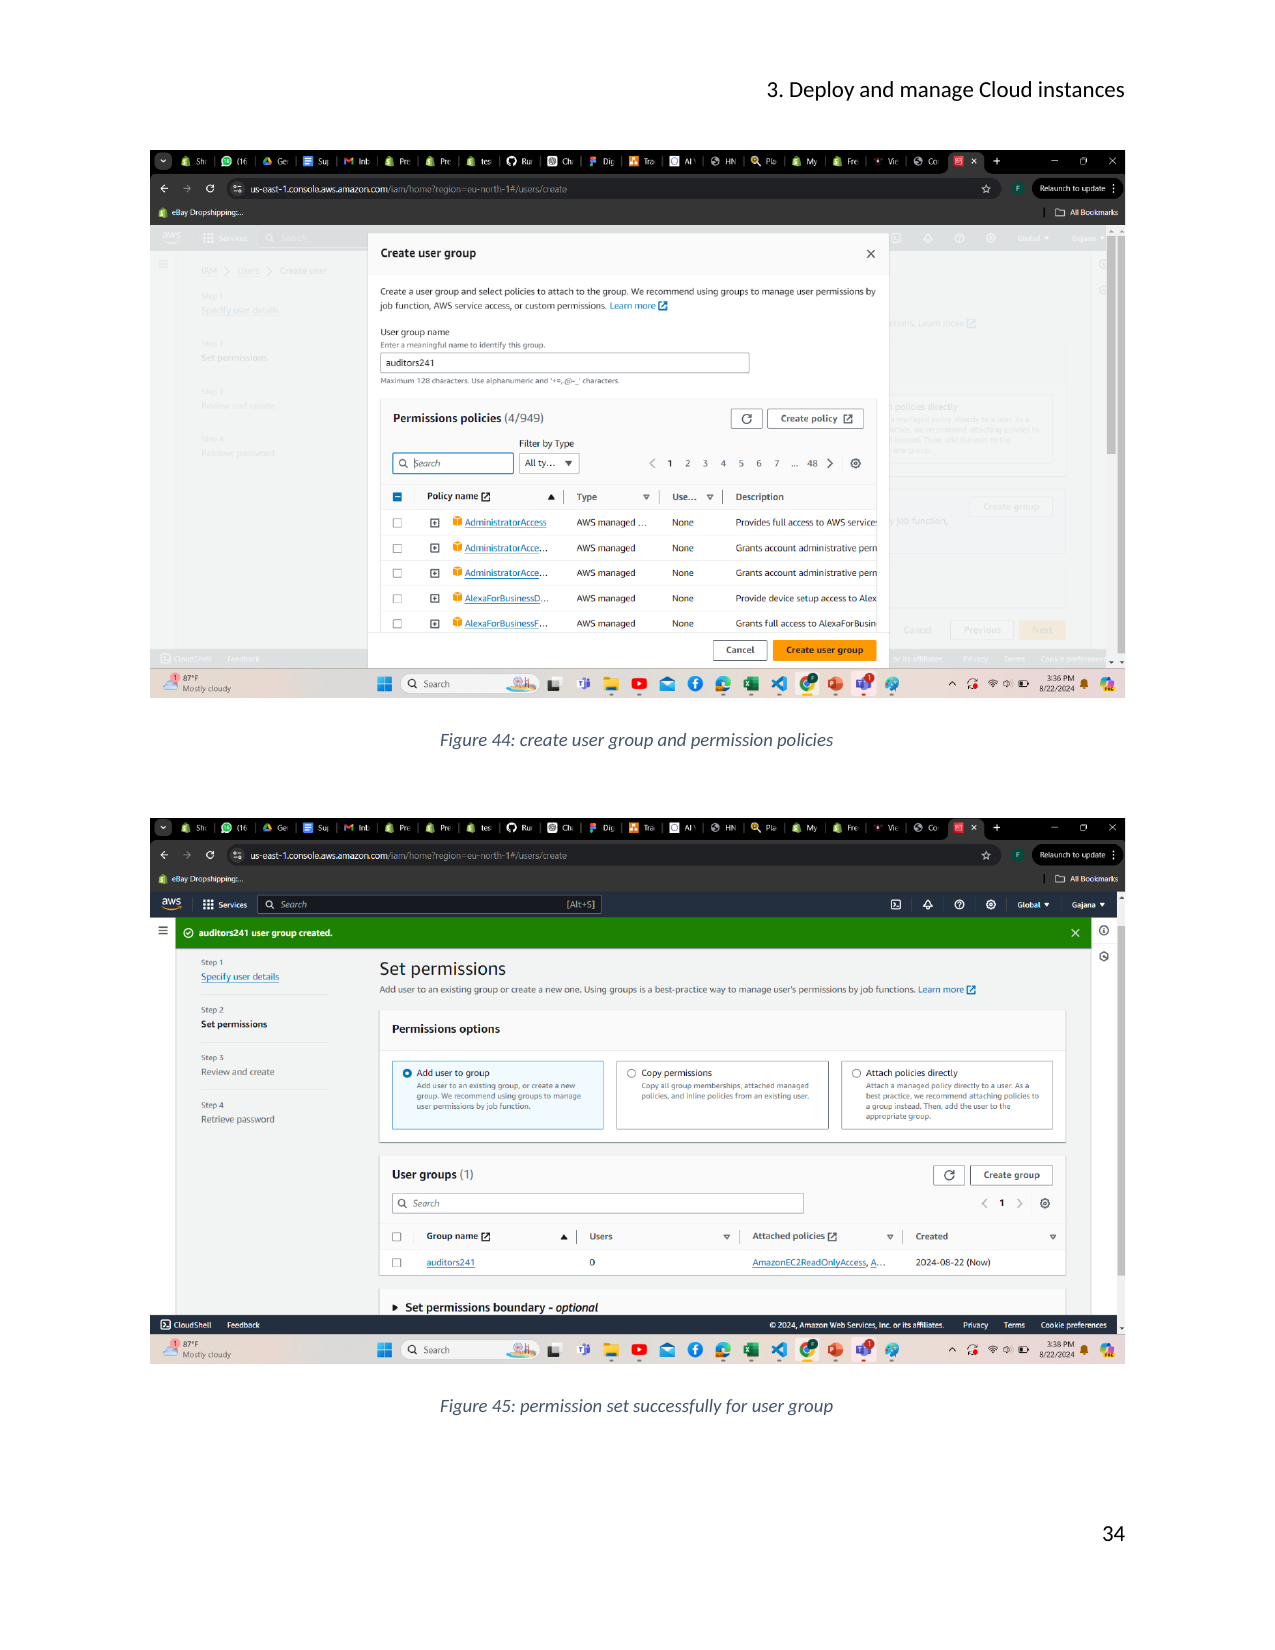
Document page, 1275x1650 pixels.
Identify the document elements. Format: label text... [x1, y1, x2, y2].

picture [150, 818, 1125, 1364]
text Figure 45: permission set successfully for user group [150, 1394, 1125, 1417]
text Figure 44: create user group and permission policies [150, 728, 1125, 751]
picture [150, 150, 1125, 698]
